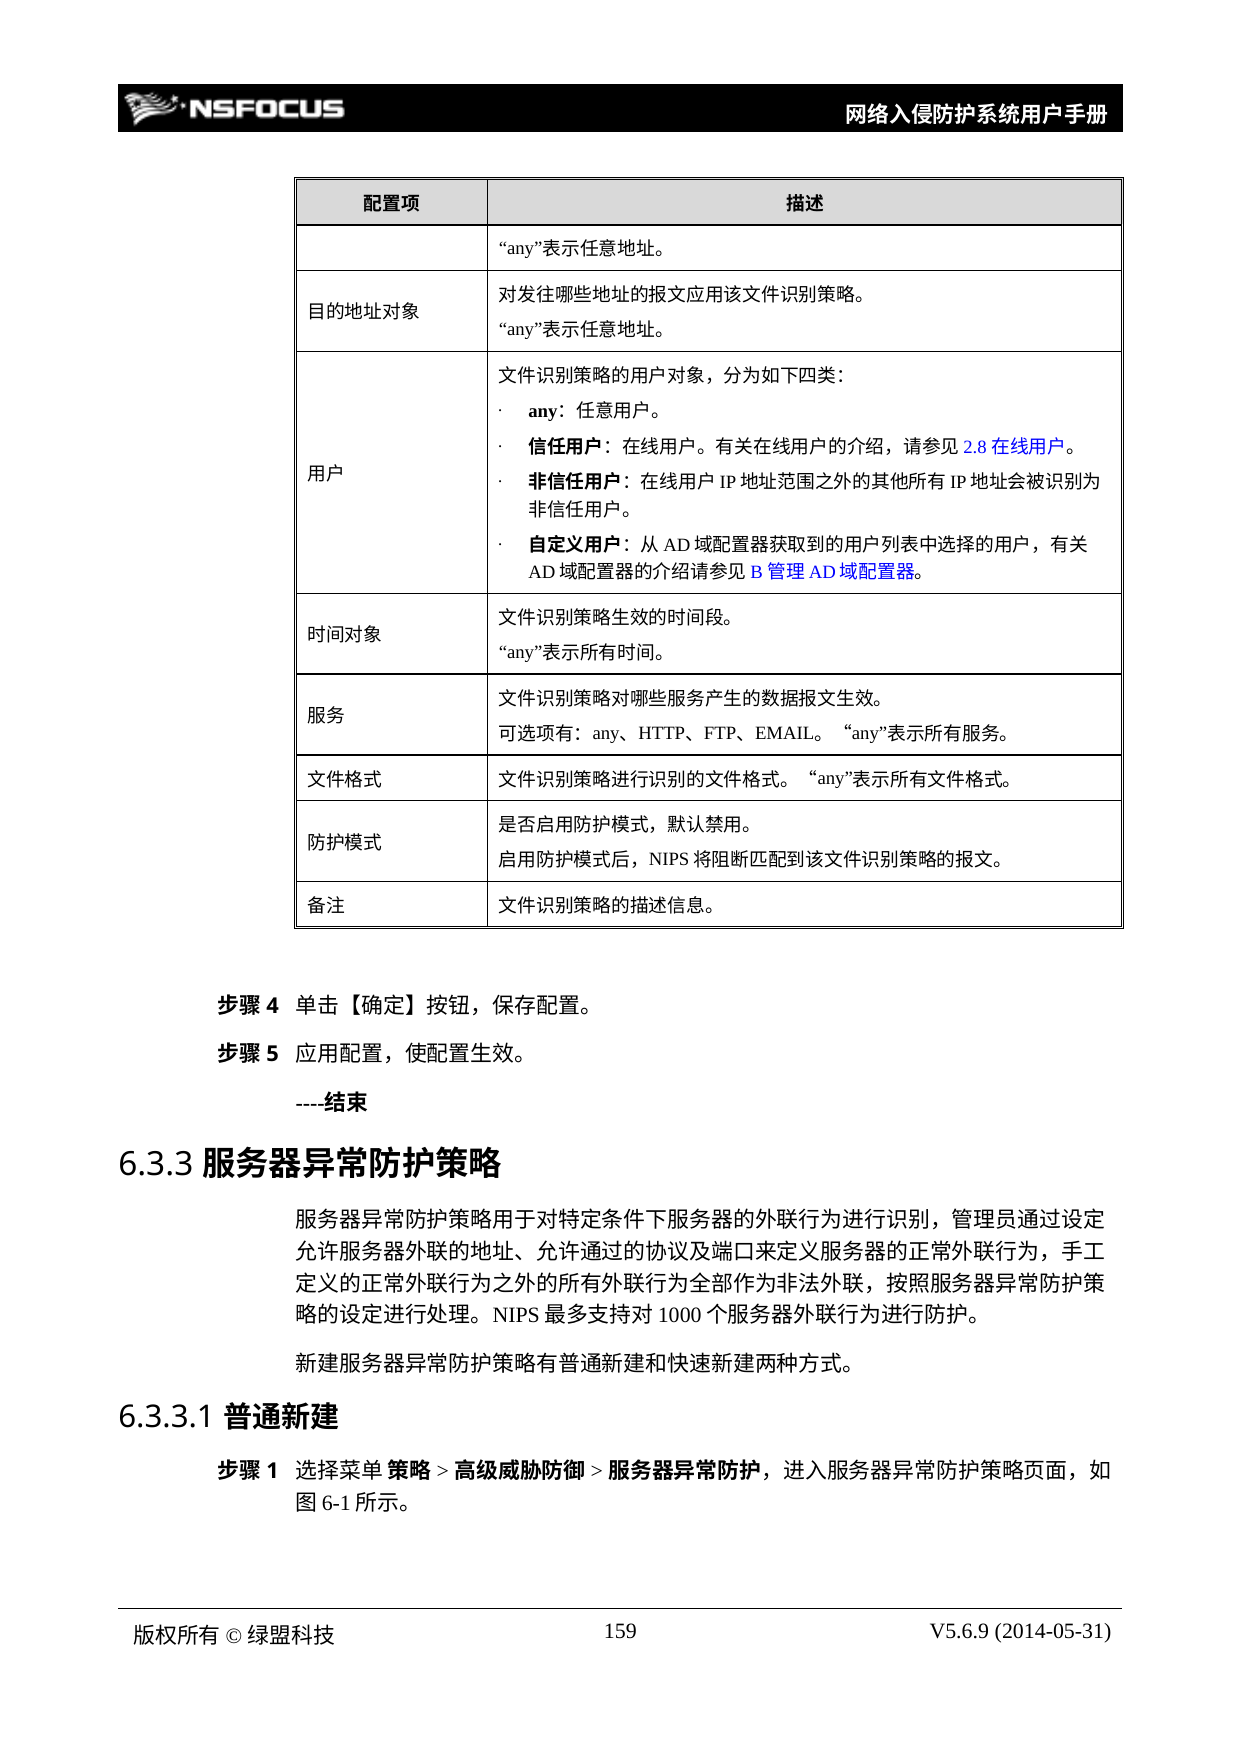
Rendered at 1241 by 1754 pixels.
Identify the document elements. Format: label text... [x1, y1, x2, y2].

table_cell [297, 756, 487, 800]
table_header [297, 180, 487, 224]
text 单击【确定】按钮，保存配置。 [279, 988, 1122, 1019]
subtitle 服务器异常防护策略 [118, 1137, 1122, 1186]
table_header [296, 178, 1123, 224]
subtitle 普通新建 [118, 1394, 1122, 1437]
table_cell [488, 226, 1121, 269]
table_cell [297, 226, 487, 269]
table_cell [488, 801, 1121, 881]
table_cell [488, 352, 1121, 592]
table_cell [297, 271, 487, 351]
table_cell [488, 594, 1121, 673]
text 服务器异常防护策略用于对特定条件下服务器的外联行为进行识别，管理员通过设定允许服务器外联的地址、允许通过的协议及端口来定义服务器的正常外联行为，手工定义的正常外联行为之外的所有外联行为全部作为非法外联，按照服务器异常防护策略的设定进行处理。NIPS最多支持对1000个服务器外联行为进行防护。 [295, 1202, 1122, 1329]
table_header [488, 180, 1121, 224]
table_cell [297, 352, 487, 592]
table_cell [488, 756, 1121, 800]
text 应用配置，使配置生效。 [279, 1036, 1122, 1068]
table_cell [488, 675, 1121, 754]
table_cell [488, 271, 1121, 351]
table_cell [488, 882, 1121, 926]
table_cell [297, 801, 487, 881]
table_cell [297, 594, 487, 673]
text 选择菜单 策略 > 高级威胁防御 > 服务器异常防护，进入服务器异常防护策略页面，如图6-14所示。 [279, 1453, 1122, 1517]
text ----结束 [295, 1084, 1122, 1116]
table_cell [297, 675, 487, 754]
picture [118, 84, 1123, 132]
text 新建服务器异常防护策略有普通新建和快速新建两种方式。 [295, 1346, 1122, 1377]
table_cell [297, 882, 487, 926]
